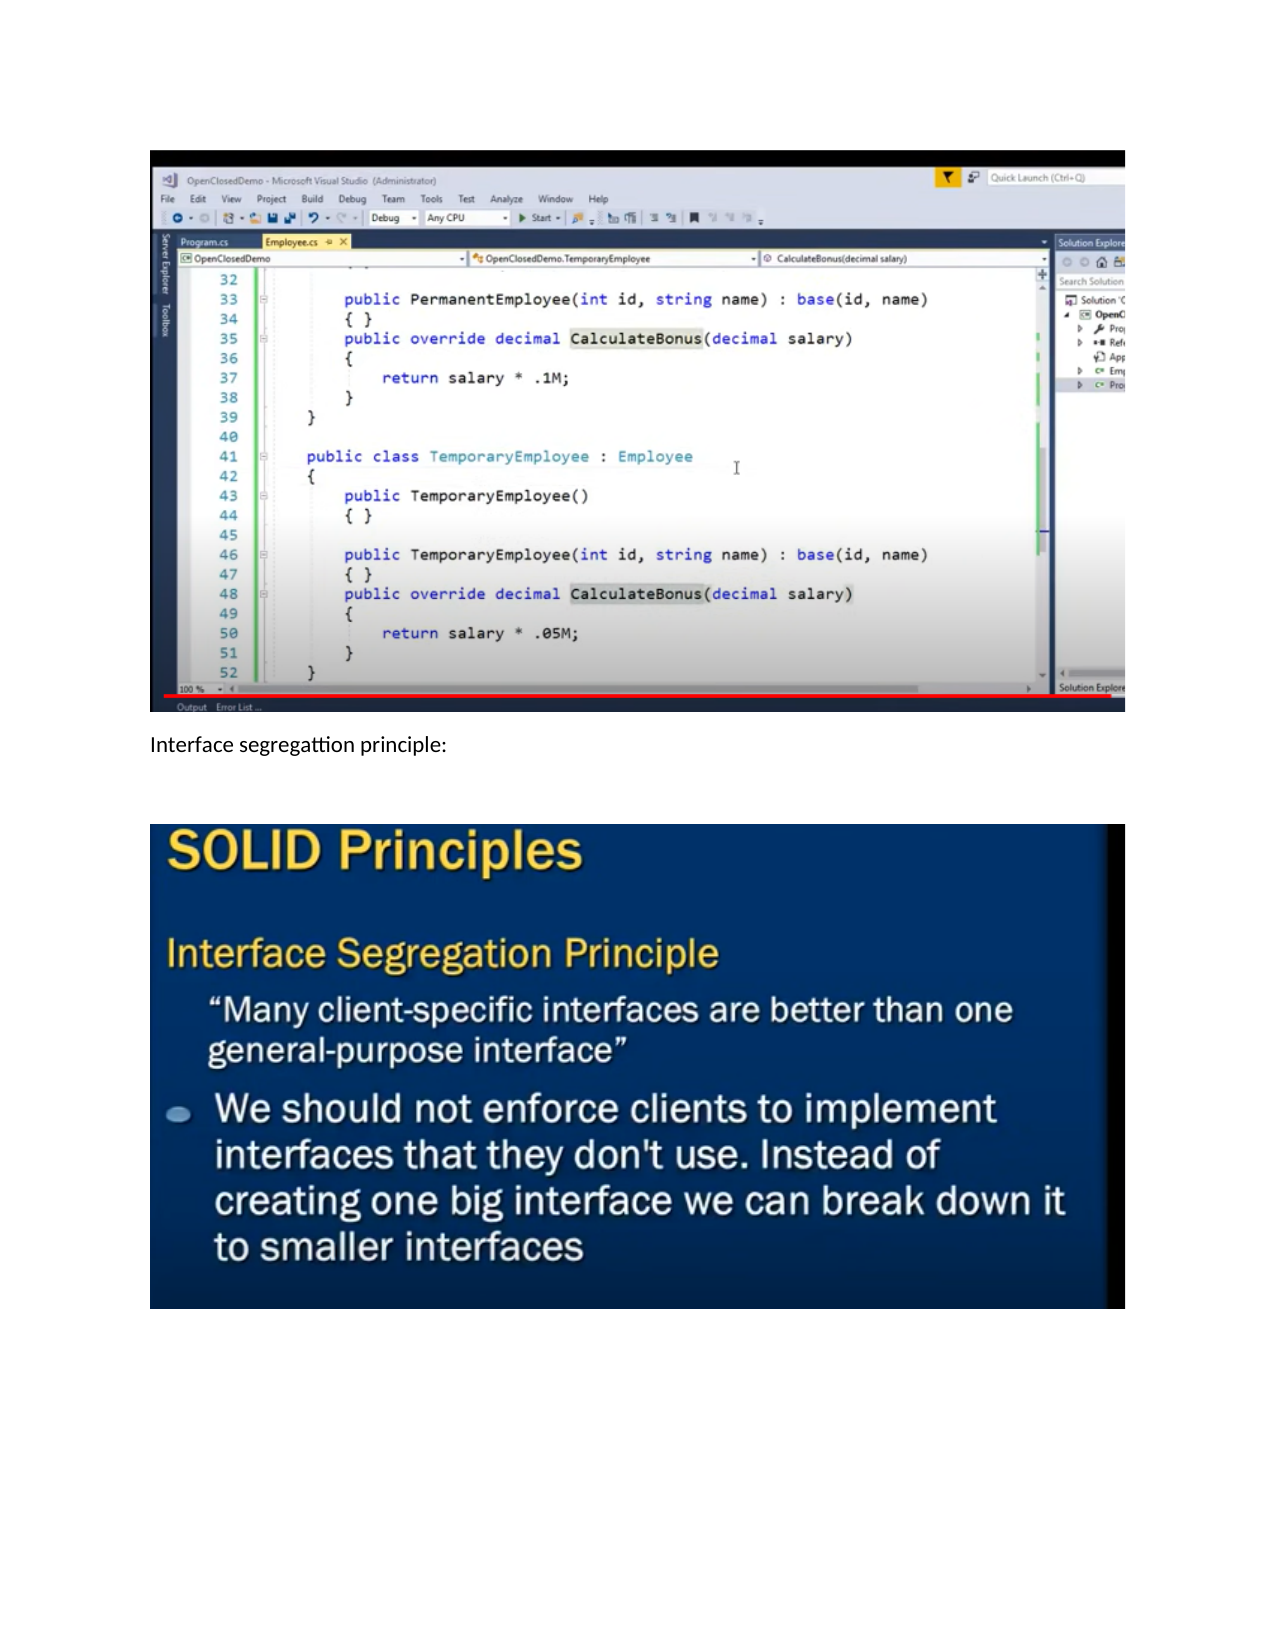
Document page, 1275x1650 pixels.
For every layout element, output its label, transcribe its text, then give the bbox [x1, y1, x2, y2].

text Interface segregattion principle: [150, 730, 1125, 758]
picture [150, 150, 1125, 712]
picture [150, 824, 1125, 1309]
